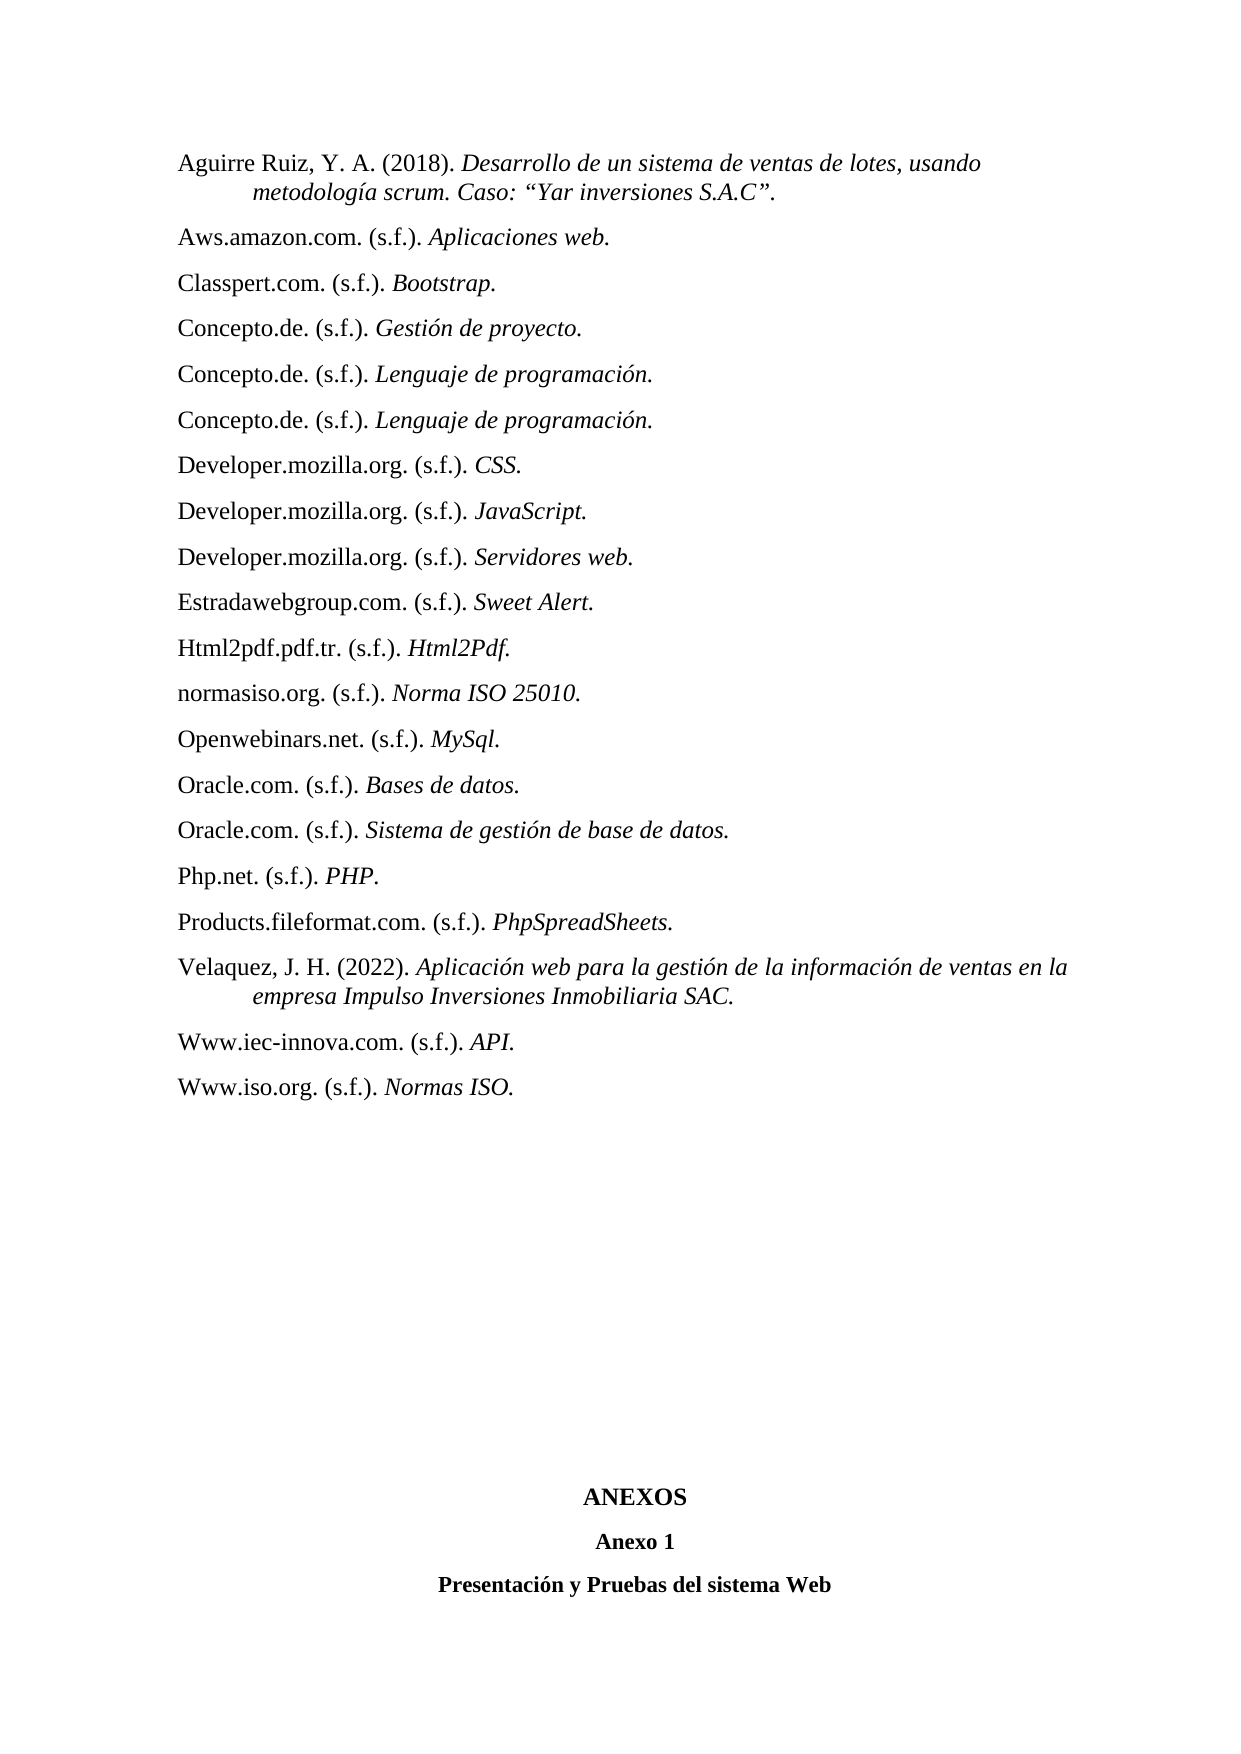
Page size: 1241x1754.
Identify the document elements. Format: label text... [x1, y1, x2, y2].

list Anexo 1 [177, 1528, 1092, 1554]
list Presentación y Pruebas del sistema Web [177, 1571, 1092, 1598]
subtitle ANEXOS [177, 1482, 1092, 1511]
